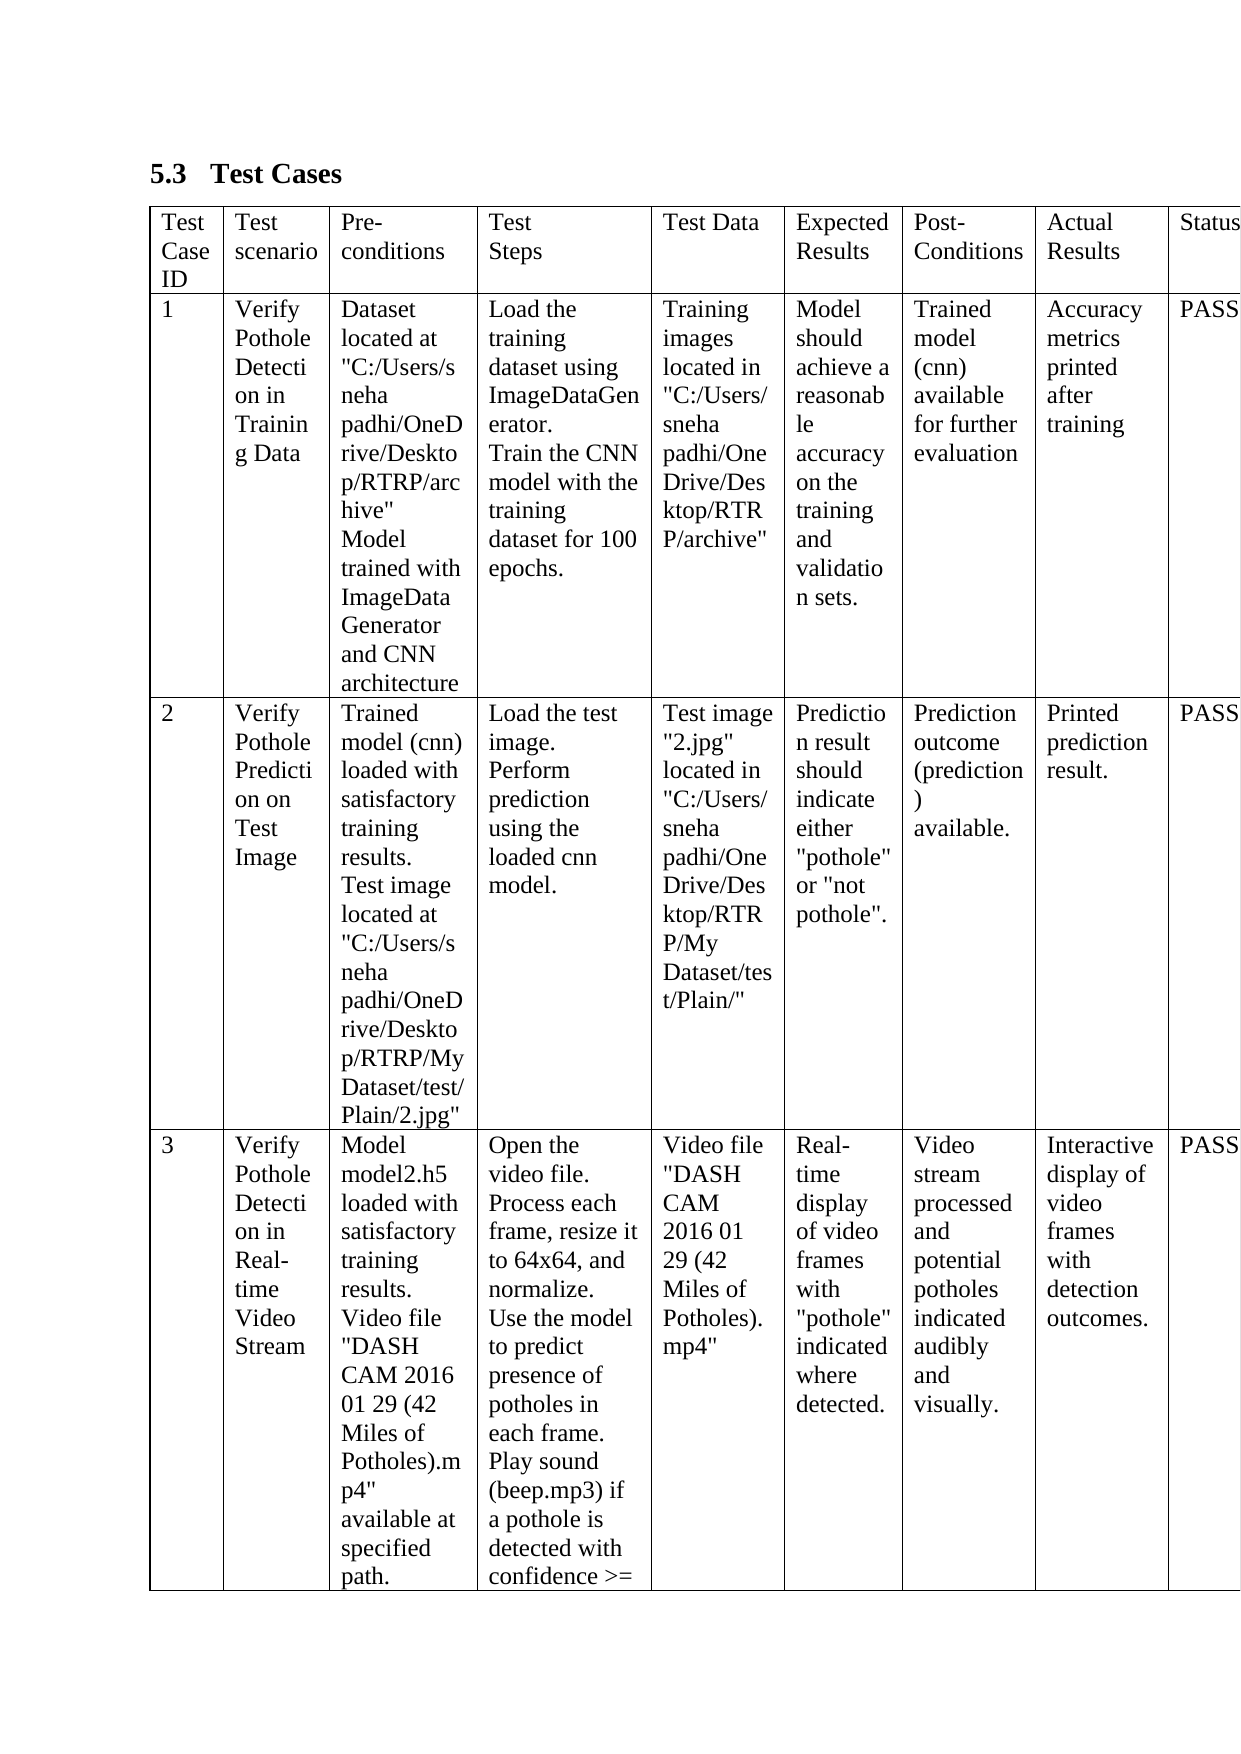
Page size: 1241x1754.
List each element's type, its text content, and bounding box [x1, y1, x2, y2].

table_header Actual Results [1036, 207, 1168, 293]
table_header Status [1169, 207, 1240, 293]
table_header Test Case ID [151, 207, 223, 293]
table_cell Trained model (cnn) loaded with satisfactory training results. Test image located at "C:/Users/sneha padhi/OneDrive/Desktop/RTRP/My Dataset/test/Plain/2.jpg" [330, 698, 477, 1129]
table_cell Test image "2.jpg" located in "C:/Users/sneha padhi/OneDrive/Desktop/RTRP/My Dataset/test/Plain/" [652, 698, 784, 1129]
table_cell Verify Pothole Detection in Training Data [224, 294, 329, 697]
table_header Expected Results [785, 207, 902, 293]
table_cell Load the test image. Perform prediction using the loaded cnn model. [478, 698, 651, 1129]
table_header Pre- conditions [330, 207, 477, 293]
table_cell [478, 1130, 651, 1590]
table_cell Dataset located at "C:/Users/sneha padhi/OneDrive/Desktop/RTRP/archive" Model trained with ImageDataGenerator and CNN architecture [330, 294, 477, 697]
table_cell Trained model (cnn) available for further evaluation [903, 294, 1035, 697]
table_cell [652, 1130, 784, 1590]
table_header Test Steps [478, 207, 651, 293]
table_cell Accuracy metrics printed after training [1036, 294, 1168, 697]
table_cell 2 [151, 698, 223, 1129]
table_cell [224, 1130, 329, 1590]
table_cell Load the training dataset using ImageDataGenerator. Train the CNN model with the training dataset for 100 epochs. [478, 294, 651, 697]
table_cell PASS [1169, 294, 1240, 697]
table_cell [1036, 1130, 1168, 1590]
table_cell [903, 1130, 1035, 1590]
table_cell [330, 1130, 477, 1590]
table_cell Training images located in "C:/Users/sneha padhi/OneDrive/Desktop/RTRP/archive" [652, 294, 784, 697]
subtitle Test Cases [150, 156, 1088, 189]
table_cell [785, 1130, 902, 1590]
table_cell Verify Pothole Prediction on Test Image [224, 698, 329, 1129]
table_cell 3 [151, 1130, 223, 1590]
table_header Post-Conditions [903, 207, 1035, 293]
table_cell Prediction outcome (prediction) available. [903, 698, 1035, 1129]
table_cell PASS [1169, 1130, 1240, 1590]
table_cell Model should achieve a reasonable accuracy on the training and validation sets. [785, 294, 902, 697]
table_cell Printed prediction result. [1036, 698, 1168, 1129]
table_header Test Data [652, 207, 784, 293]
table_cell PASS [1169, 698, 1240, 1129]
table_cell Prediction result should indicate either "pothole" or "not pothole". [785, 698, 902, 1129]
table_header Test scenario [224, 207, 329, 293]
table_cell 1 [151, 294, 223, 697]
